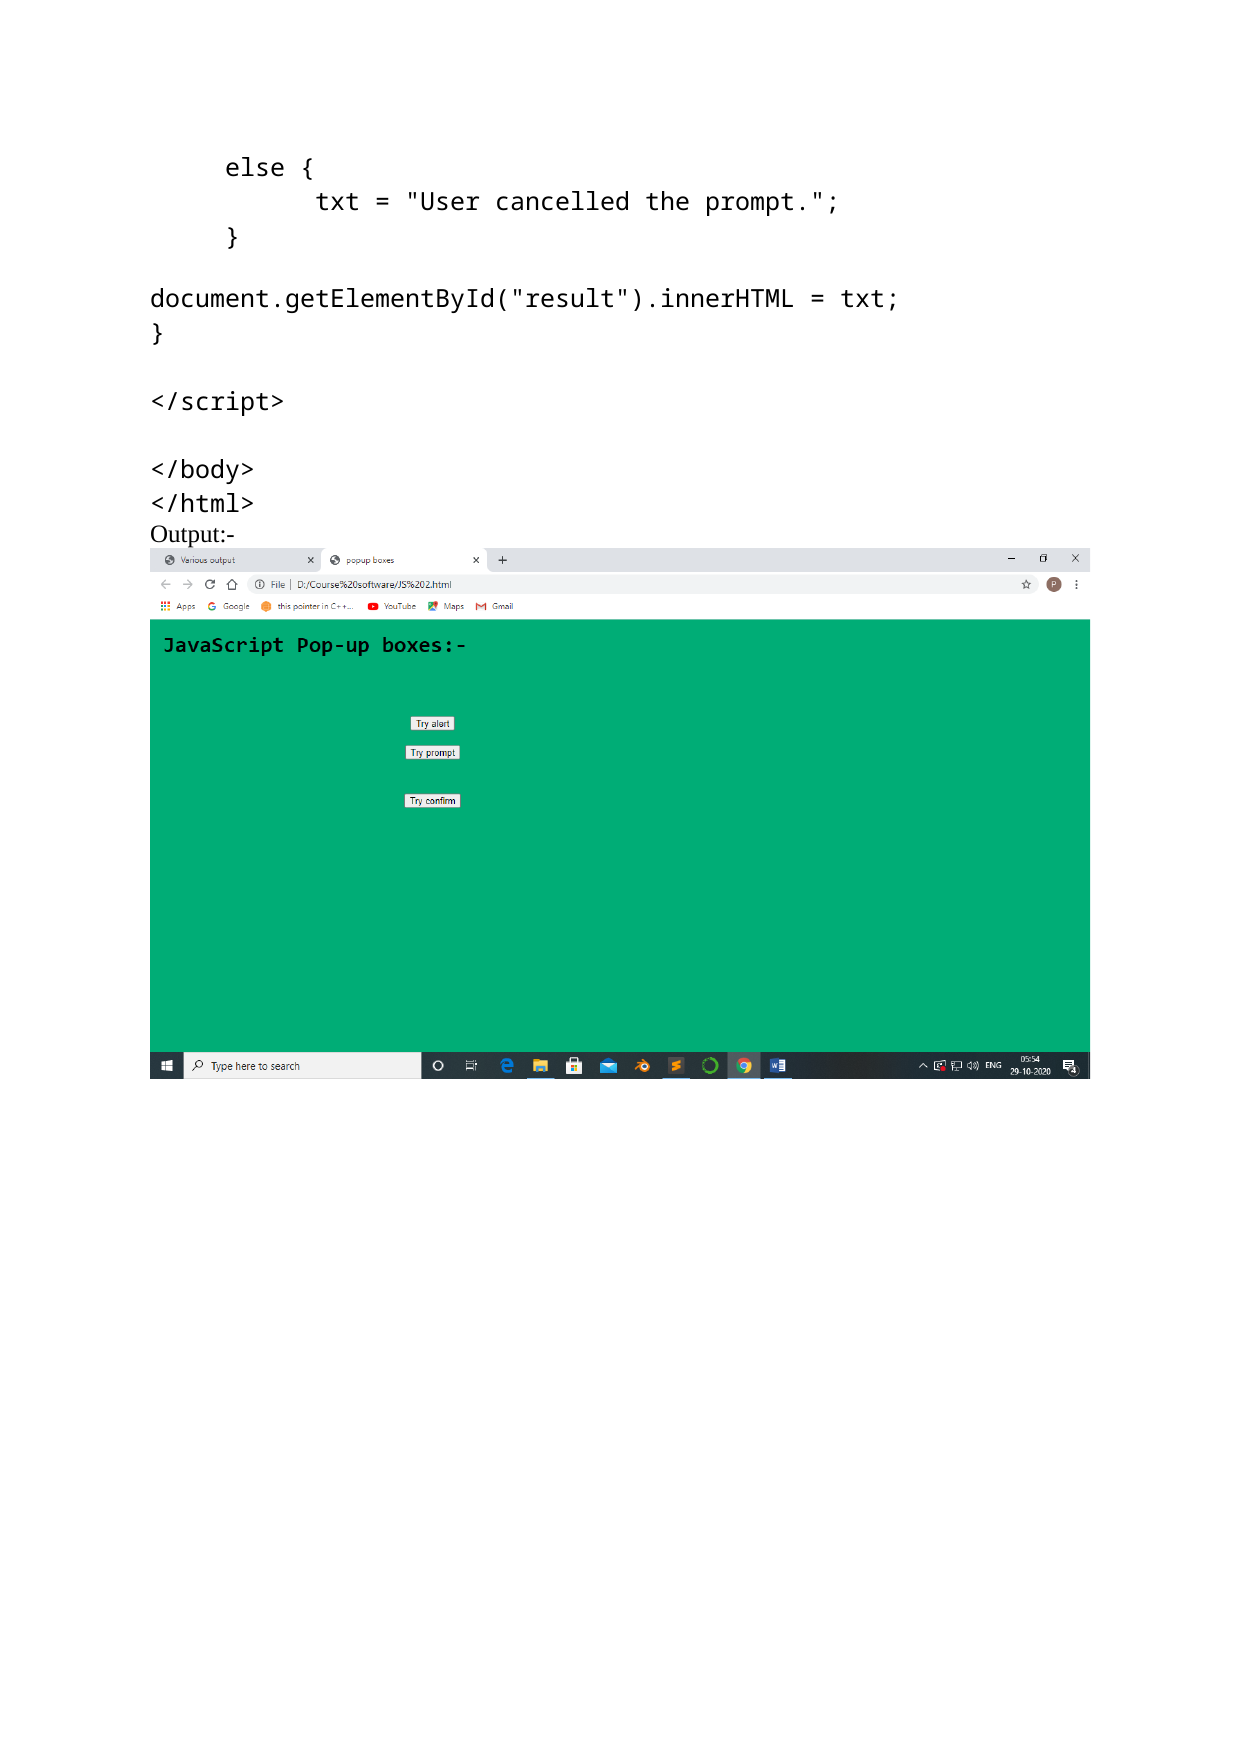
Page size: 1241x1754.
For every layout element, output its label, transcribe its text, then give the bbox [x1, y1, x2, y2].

text </body> [150, 451, 1090, 485]
text else { [150, 150, 1090, 184]
picture [150, 548, 1091, 1079]
text </html> [150, 485, 1090, 519]
text } [150, 218, 1090, 252]
text </script> [150, 383, 1090, 417]
text txt = "User cancelled the prompt."; [150, 184, 1090, 218]
text Output:- [150, 519, 1090, 548]
text document.getElementById("result").innerHTML = txt; [150, 281, 1090, 315]
text } [150, 315, 1090, 349]
